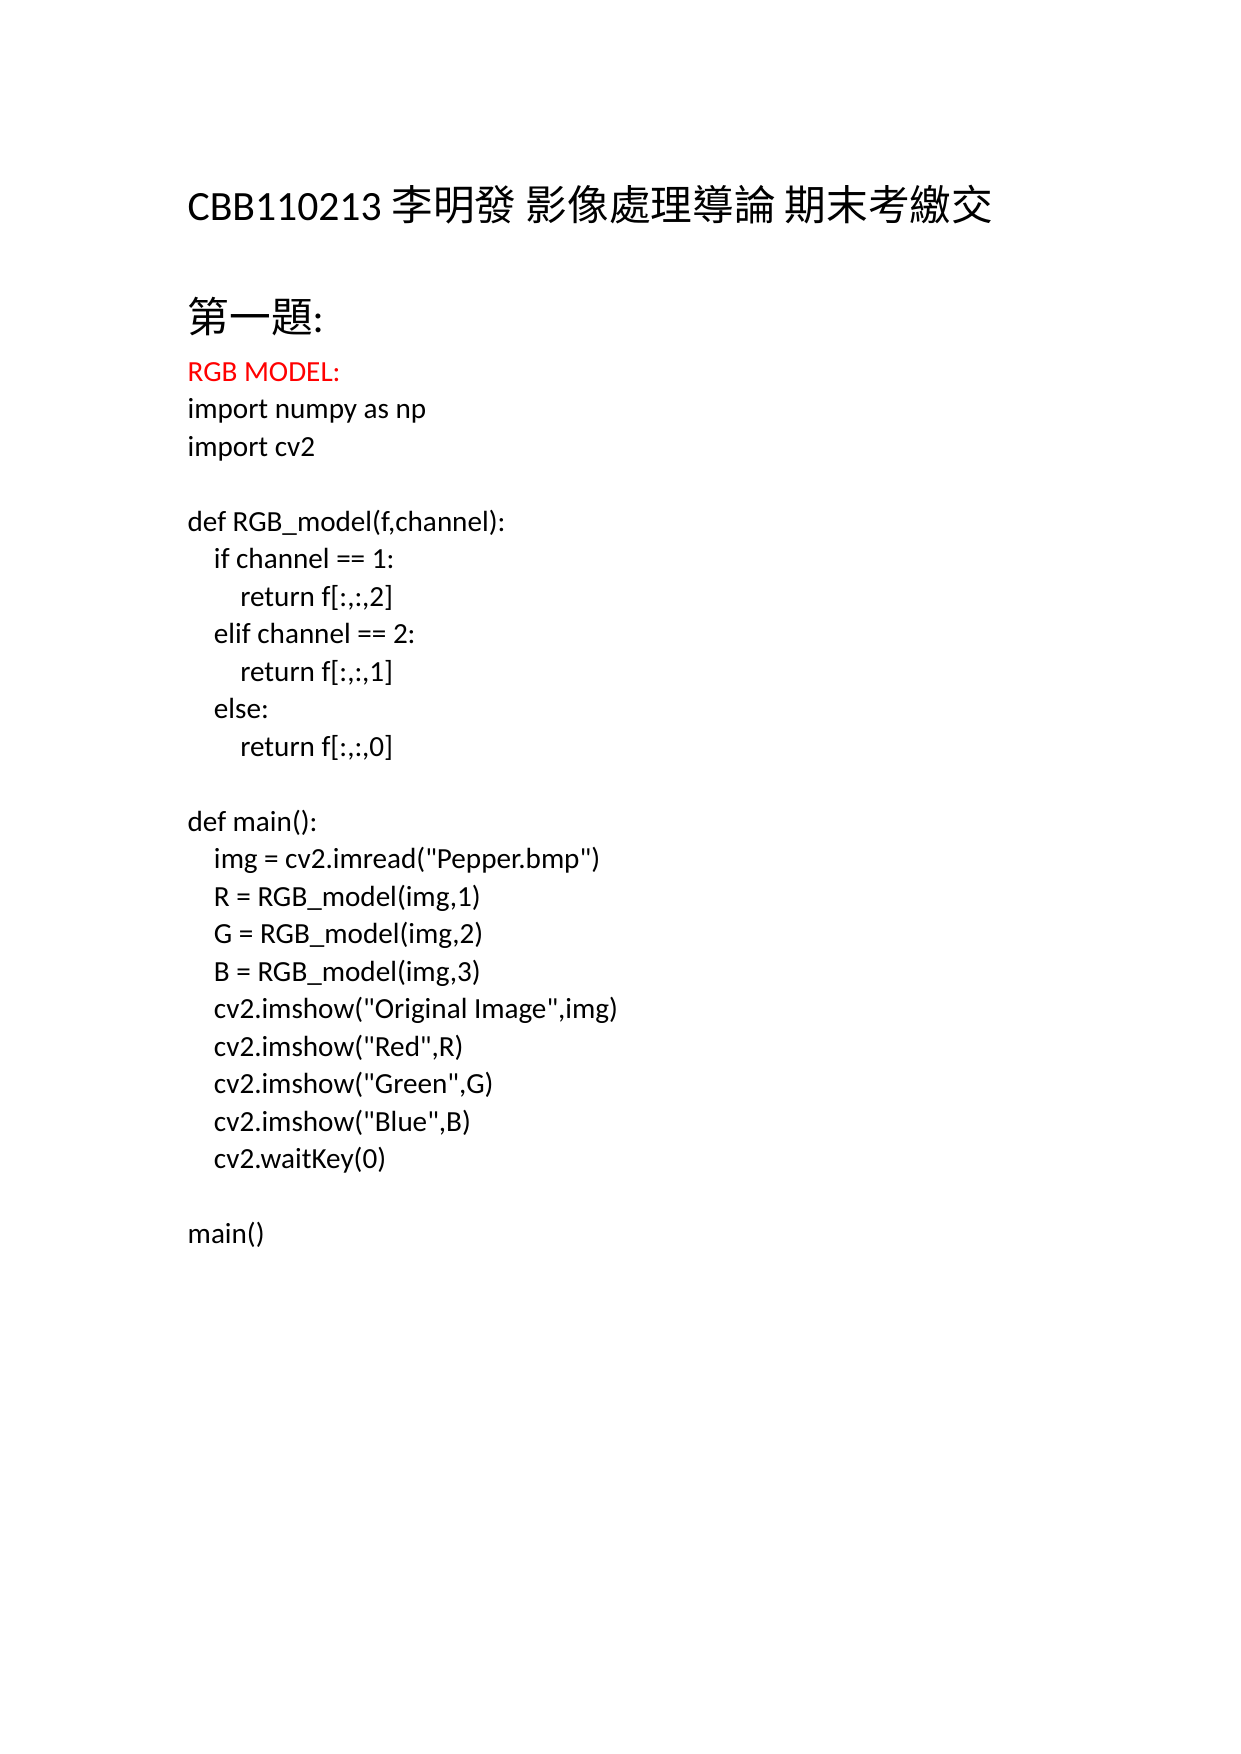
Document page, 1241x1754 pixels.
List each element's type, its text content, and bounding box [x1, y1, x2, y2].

text cv2.imshow("Green",G) [187, 1064, 1053, 1102]
text def main(): [187, 802, 1053, 839]
text main() [187, 1214, 1053, 1252]
text else: [187, 689, 1053, 727]
text RGB MODEL: [187, 352, 1053, 389]
text return f[:,:,2] [187, 577, 1053, 614]
text import cv2 [187, 427, 1053, 464]
text cv2.imshow("Red",R) [187, 1027, 1053, 1064]
text R = RGB_model(img,1) [187, 877, 1053, 914]
text import numpy as np [187, 389, 1053, 427]
text G = RGB_model(img,2) [187, 914, 1053, 952]
text cv2.imshow("Original Image",img) [187, 989, 1053, 1027]
text def RGB_model(f,channel): [187, 502, 1053, 539]
text return f[:,:,0] [187, 727, 1053, 764]
text img = cv2.imread("Pepper.bmp") [187, 839, 1053, 877]
text CBB110213 李明發 影像處理導論 期末考繳交 [187, 164, 1053, 239]
text cv2.waitKey(0) [187, 1139, 1053, 1177]
text return f[:,:,1] [187, 652, 1053, 689]
text if channel == 1: [187, 539, 1053, 577]
text cv2.imshow("Blue",B) [187, 1102, 1053, 1139]
text 第一題: [187, 277, 1053, 352]
text B = RGB_model(img,3) [187, 952, 1053, 989]
text elif channel == 2: [187, 614, 1053, 652]
